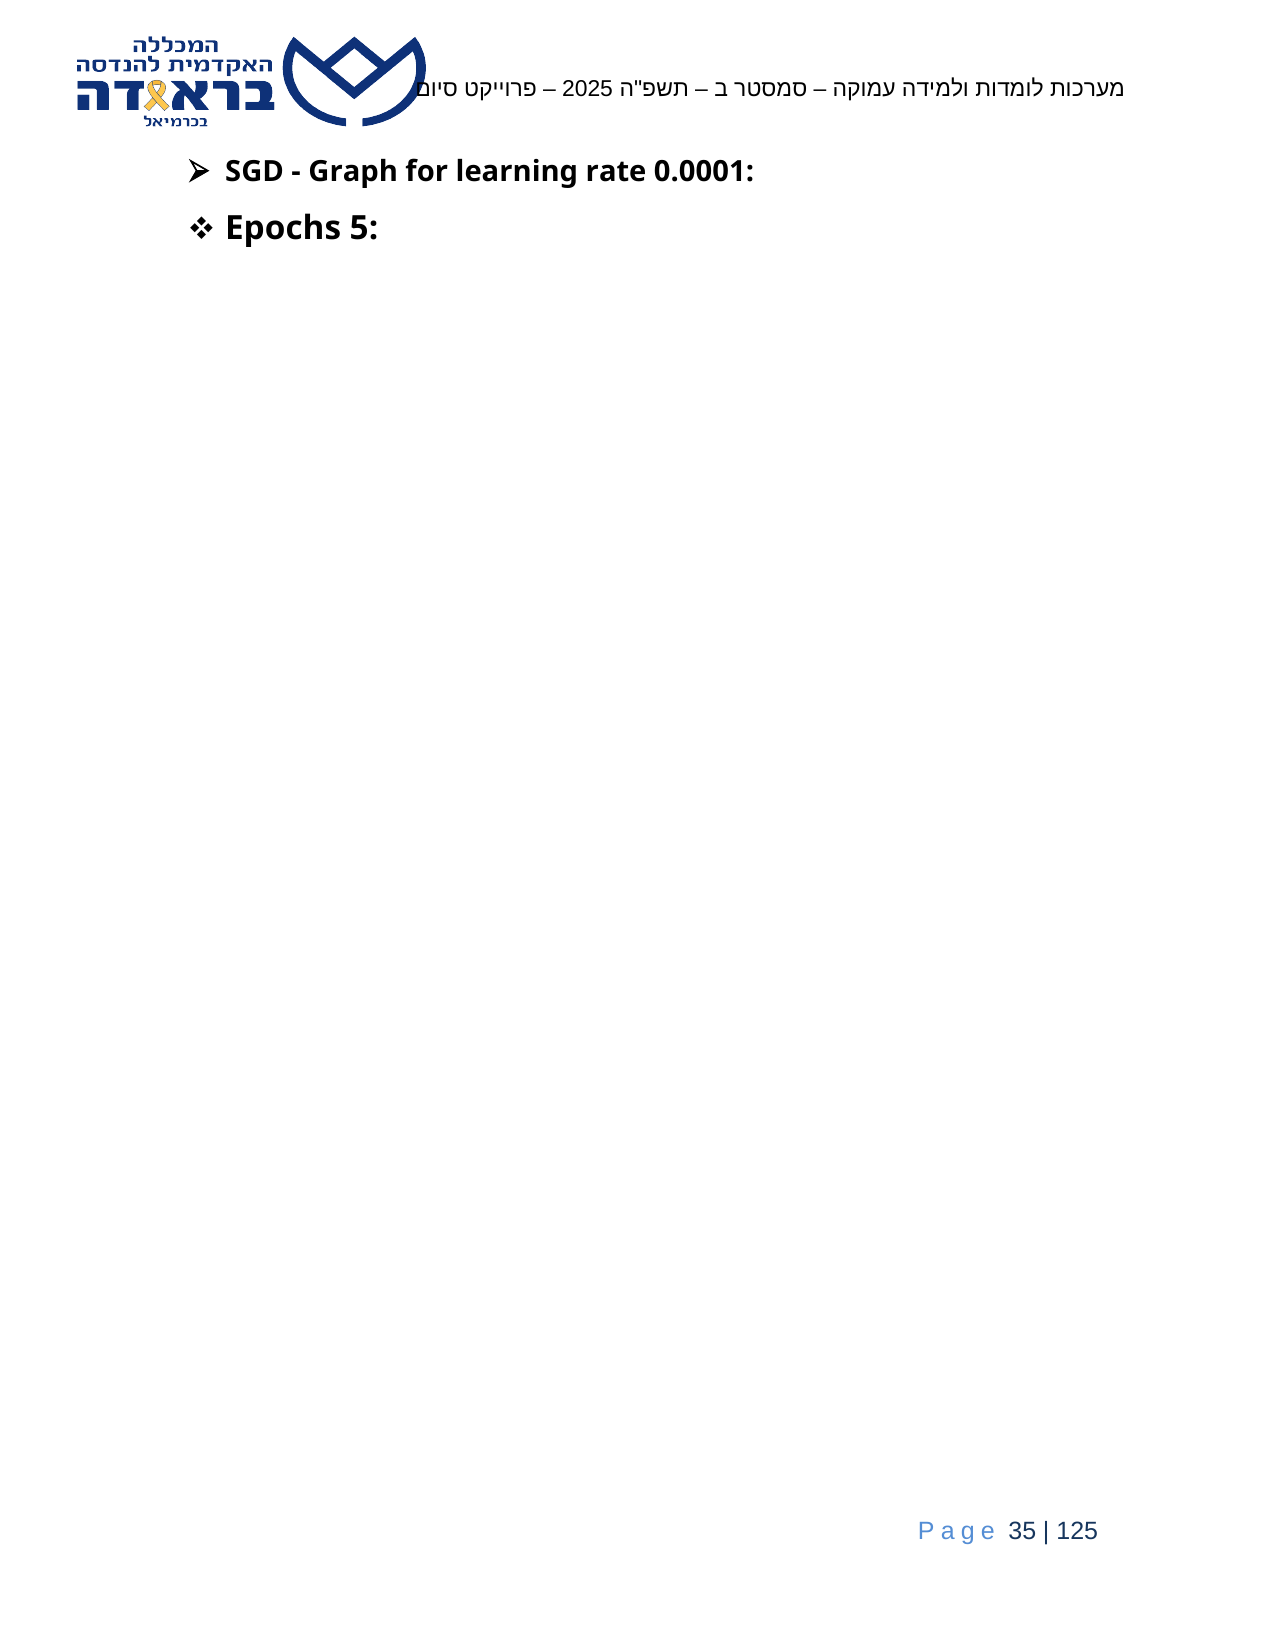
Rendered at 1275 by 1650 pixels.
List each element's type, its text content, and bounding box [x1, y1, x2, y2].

picture [59, 28, 442, 132]
list Epochs 5: [187, 204, 1125, 249]
subtitle SGD - Graph for learning rate 0.0001: [187, 150, 1125, 190]
